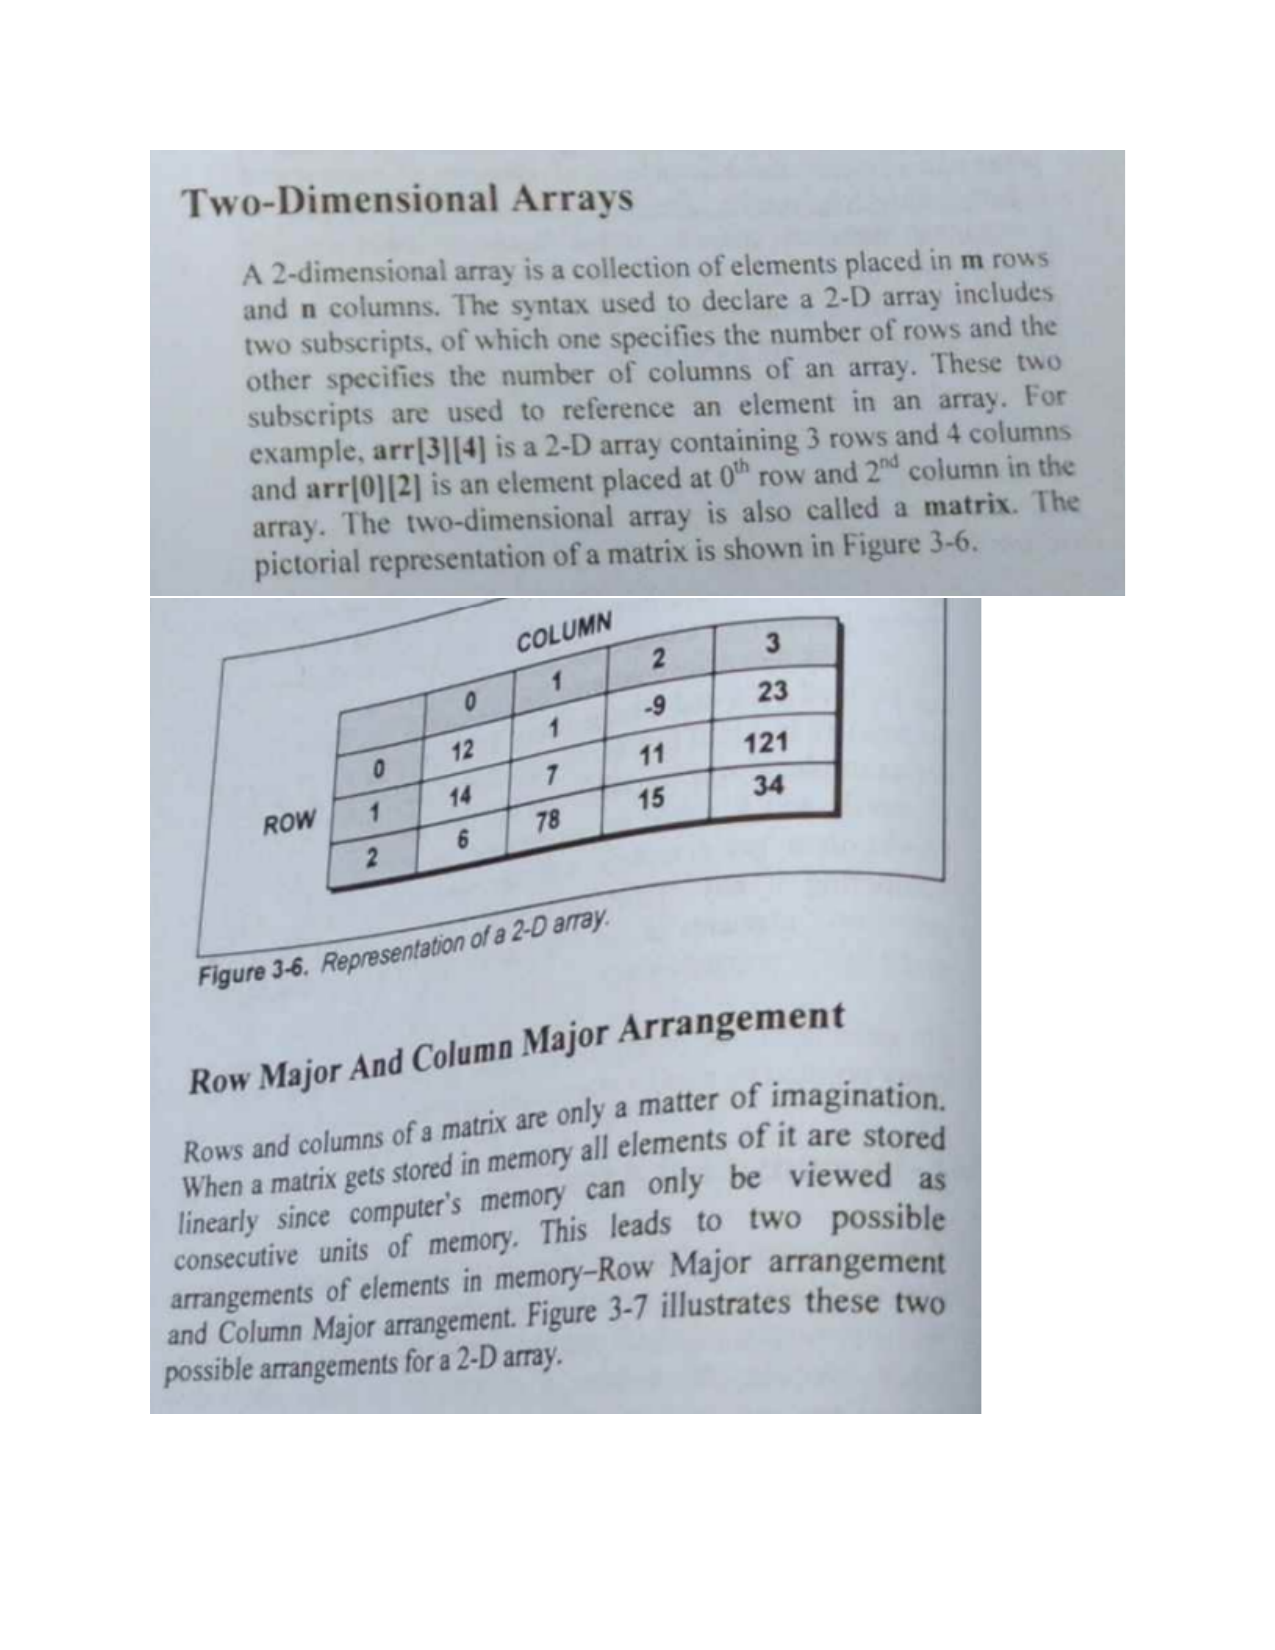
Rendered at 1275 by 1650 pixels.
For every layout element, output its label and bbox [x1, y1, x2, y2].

picture [150, 598, 982, 1414]
picture [150, 150, 1125, 596]
